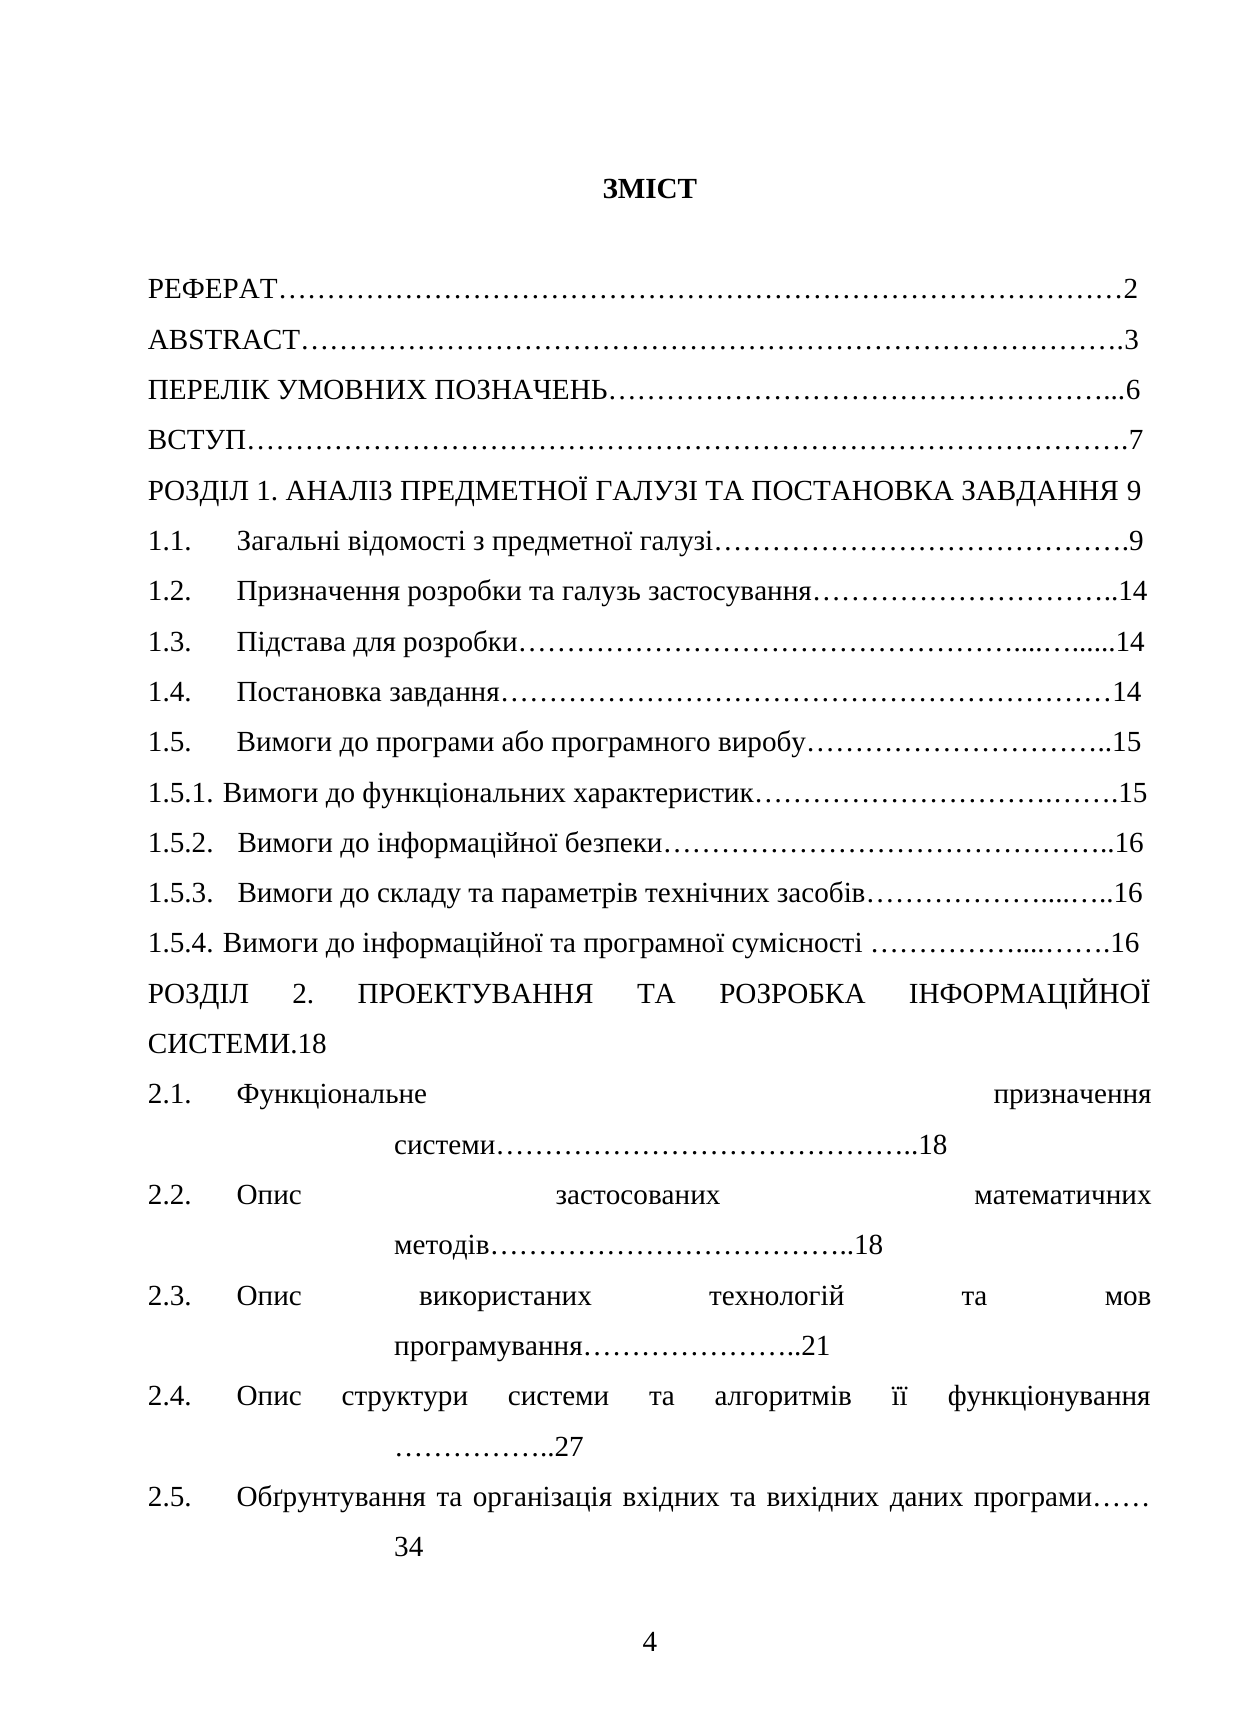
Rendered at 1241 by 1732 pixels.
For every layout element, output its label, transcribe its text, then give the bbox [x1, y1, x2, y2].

text РОЗДІЛ 1. АНАЛІЗ ПРЕДМЕТНОЇ ГАЛУЗІ ТА ПОСТАНОВКА ЗАВДАННЯ 9 [148, 473, 1152, 506]
text РЕФЕРАТ……………………………………………………………………………2 [148, 272, 1152, 305]
text ABSTRACT………………………………………………………………………….3 [148, 322, 1152, 355]
list Опис структури системи та алгоритмів її функціонування ……………..27 [148, 1378, 1152, 1462]
text ПЕРЕЛІК УМОВНИХ ПОЗНАЧЕНЬ……………………………………………...6 [148, 372, 1152, 406]
list Вимоги до програми або програмного виробу…………………………..15 [148, 724, 1152, 758]
list Вимоги до інформаційної безпеки………………………………………..16 [148, 825, 1152, 858]
list Загальні відомості з предметної галузі…………………………………….9 [148, 523, 1152, 557]
list Обґрунтування та організація вхідних та вихідних даних програми……34 [148, 1479, 1152, 1563]
text РОЗДІЛ 2. ПРОЕКТУВАННЯ ТА РОЗРОБКА ІНФОРМАЦІЙНОЇ СИСТЕМИ.18 [148, 976, 1152, 1060]
list Призначення розробки та галузь застосування…………………………..14 [148, 573, 1152, 607]
list Постановка завдання………………………………………………………14 [148, 674, 1152, 708]
text ЗМІСТ [148, 171, 1152, 204]
list Підстава для розробки……………………………………………....…......14 [148, 624, 1152, 657]
list Функціональне призначення системи……………………………………..18 [148, 1077, 1152, 1160]
list Вимоги до функціональних характеристик………………………….…….15 [148, 775, 1152, 808]
list Опис застосованих математичних методів………………………………..18 [148, 1177, 1152, 1261]
list Опис використаних технологій та мов програмування…………………..21 [148, 1278, 1152, 1362]
text ВСТУП……………………………………………………………………………….7 [148, 422, 1152, 456]
list Вимоги до інформаційної та програмної сумісності ……………....…….16 [148, 926, 1152, 959]
list Вимоги до складу та параметрів технічних засобів………………....…..16 [148, 875, 1152, 909]
